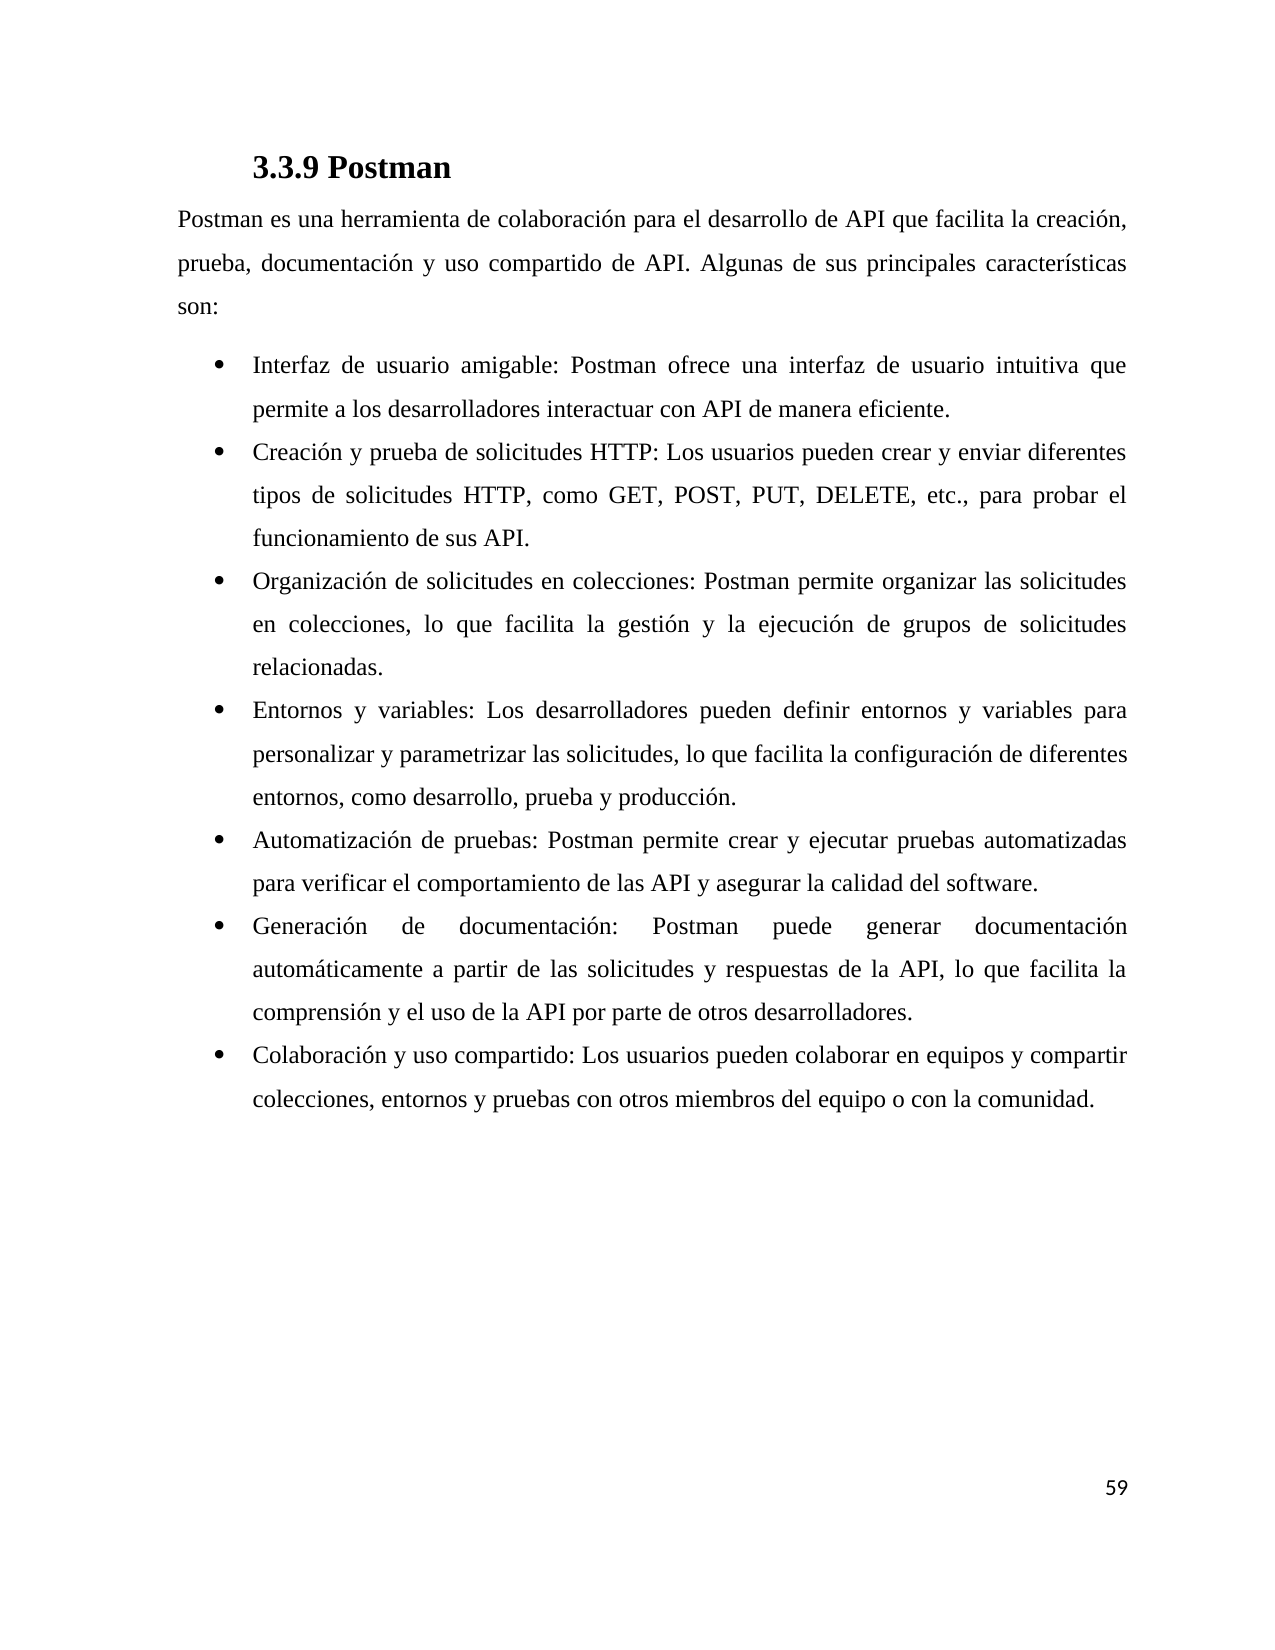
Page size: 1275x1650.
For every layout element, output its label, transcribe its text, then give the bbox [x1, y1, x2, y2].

list Generación de documentación: Postman puede generar documentación automáticamente a partir de las solicitudes y respuestas de la API, lo que facilita la comprensión y el uso de la API por parte de otros desarrolladores. [215, 911, 1128, 1026]
list Organización de solicitudes en colecciones: Postman permite organizar las solicitudes en colecciones, lo que facilita la gestión y la ejecución de grupos de solicitudes relacionadas. [215, 566, 1128, 681]
text Postman es una herramienta de colaboración para el desarrollo de API que facilita la creación, prueba, documentación y uso compartido de API. Algunas de sus principales características son: [177, 204, 1128, 319]
subtitle 3.3.9 Postman [177, 147, 1128, 185]
list Interfaz de usuario amigable: Postman ofrece una interfaz de usuario intuitiva que permite a los desarrolladores interactuar con API de manera eficiente. [215, 351, 1128, 422]
list Colaboración y uso compartido: Los usuarios pueden colaborar en equipos y compartir colecciones, entornos y pruebas con otros miembros del equipo o con la comunidad. [215, 1041, 1128, 1112]
list Automatización de pruebas: Postman permite crear y ejecutar pruebas automatizadas para verificar el comportamiento de las API y asegurar la calidad del software. [215, 825, 1128, 897]
list Creación y prueba de solicitudes HTTP: Los usuarios pueden crear y enviar diferentes tipos de solicitudes HTTP, como GET, POST, PUT, DELETE, etc., para probar el funcionamiento de sus API. [215, 437, 1128, 552]
list Entornos y variables: Los desarrolladores pueden definir entornos y variables para personalizar y parametrizar las solicitudes, lo que facilita la configuración de diferentes entornos, como desarrollo, prueba y producción. [215, 696, 1128, 811]
